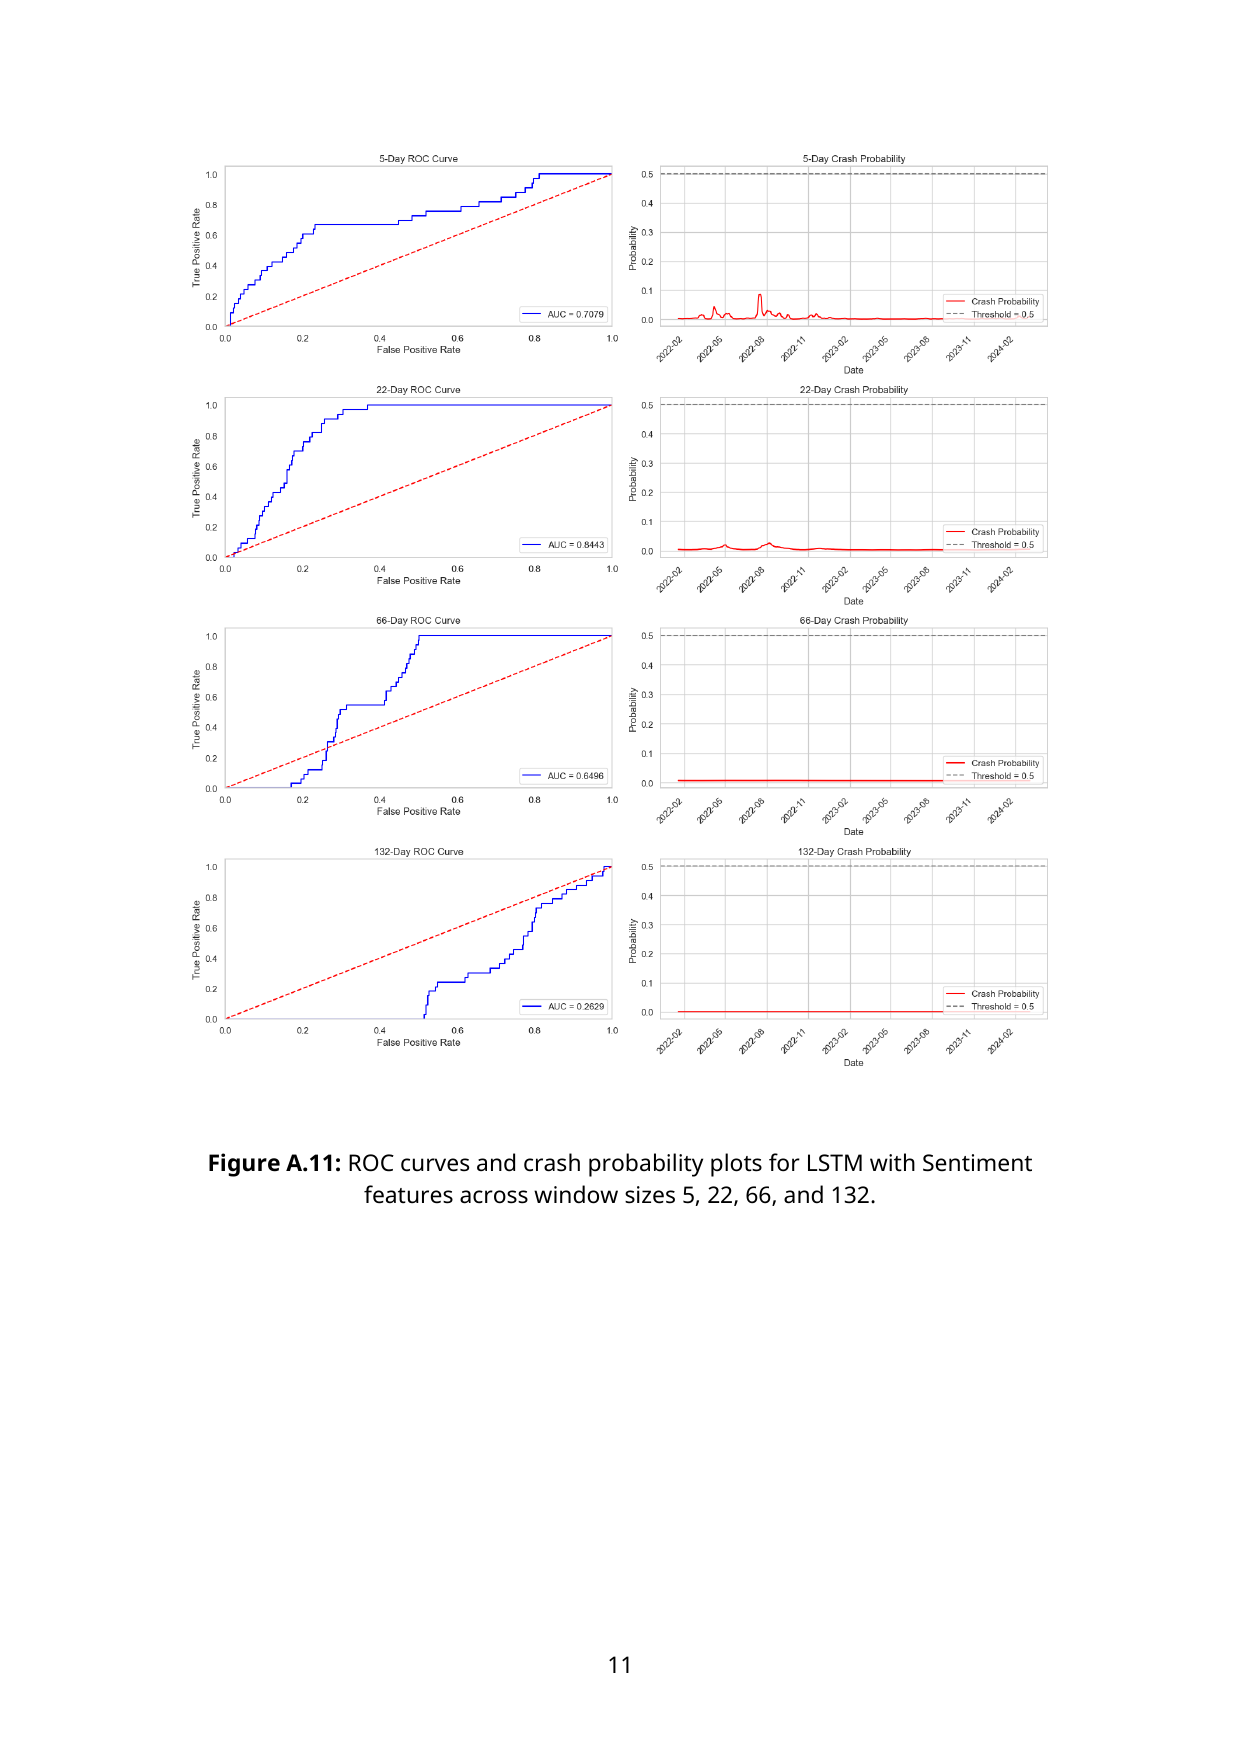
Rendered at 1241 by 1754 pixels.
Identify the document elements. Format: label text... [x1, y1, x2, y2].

text Figure A.11: ROC curves and crash probability plots for LSTM with Sentiment features across window sizes 5, 22, 66, and 132. [187, 1147, 1053, 1210]
picture [187, 150, 1053, 1073]
